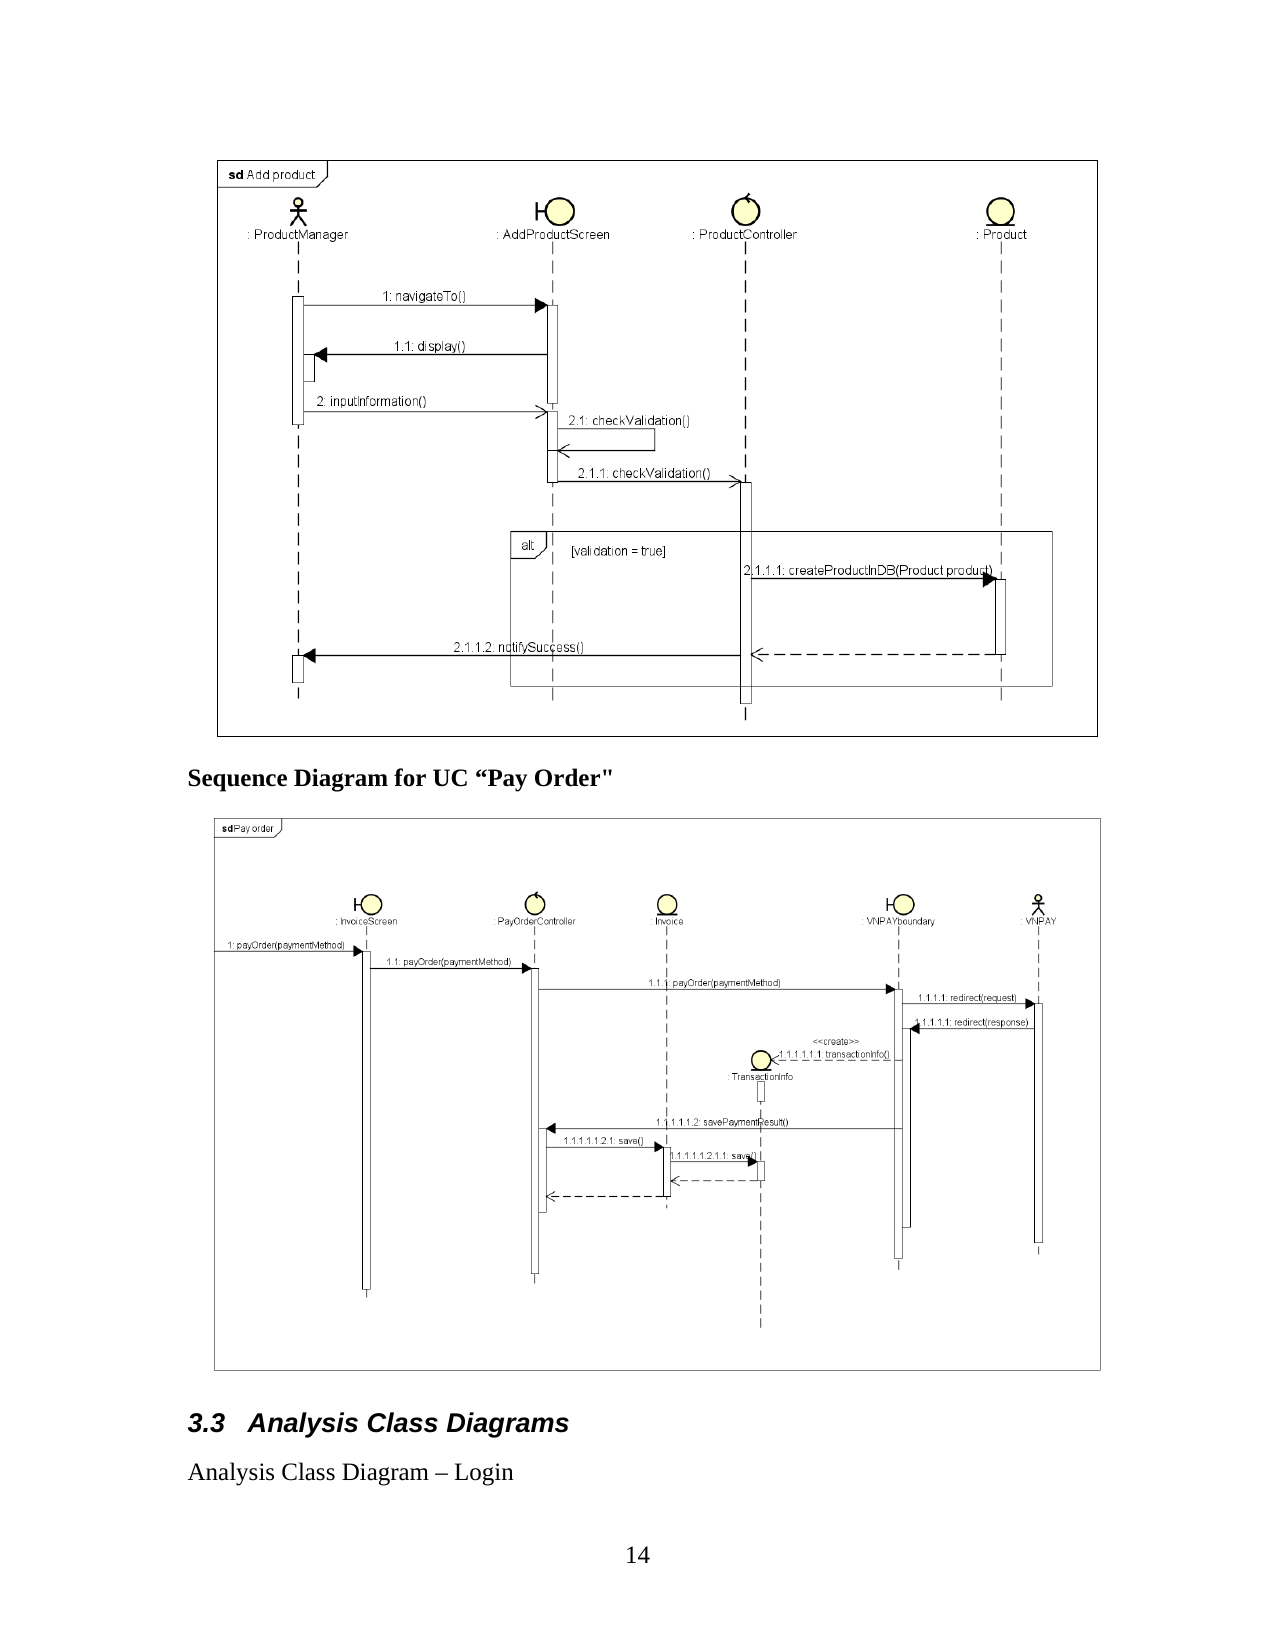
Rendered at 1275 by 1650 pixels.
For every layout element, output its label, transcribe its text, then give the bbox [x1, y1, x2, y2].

text Analysis Class Diagram – Login [187, 1457, 1087, 1486]
text Sequence Diagram for UC “Pay Order" [187, 763, 1087, 792]
subtitle Analysis Class Diagrams [187, 1407, 1087, 1438]
